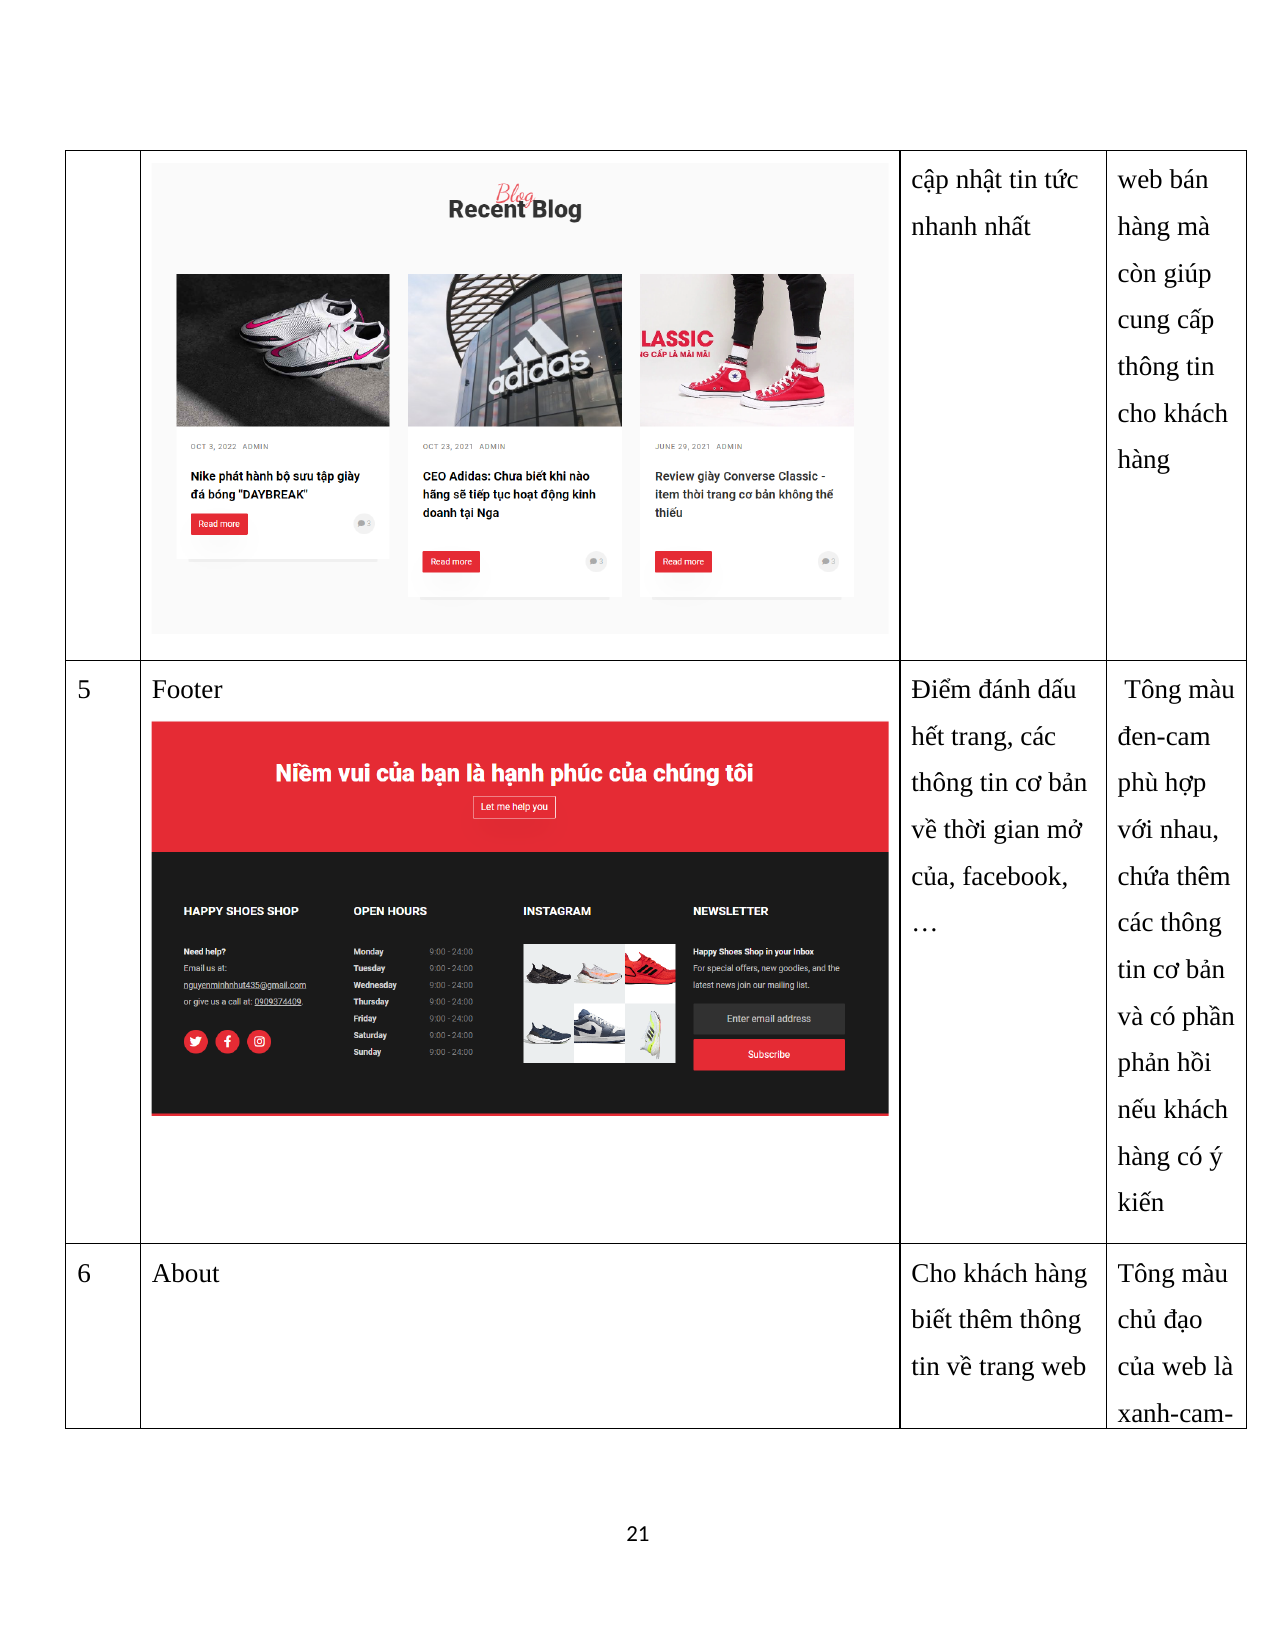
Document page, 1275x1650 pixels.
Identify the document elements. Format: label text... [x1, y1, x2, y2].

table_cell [1107, 151, 1246, 660]
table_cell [1107, 1244, 1246, 1428]
table_cell 5 [66, 661, 140, 1243]
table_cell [901, 1244, 1106, 1428]
picture [151, 163, 889, 634]
table_cell 4 [66, 151, 140, 660]
table_cell About [141, 1244, 899, 1428]
table_cell Tông màu đen-cam phù hợp với nhau, chứa thêm các thông tin cơ bản và có phần phản hồi nếu khách hàng có ý kiến [1107, 661, 1246, 1243]
table_cell Blog [141, 151, 899, 660]
picture [151, 720, 889, 1116]
table_cell Điểm đánh dấu hết trang, các thông tin cơ bản về thời gian mở của, facebook,… [901, 661, 1106, 1243]
table_cell 6 [66, 1244, 140, 1428]
table_cell Footer [141, 661, 899, 1243]
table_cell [901, 151, 1106, 660]
